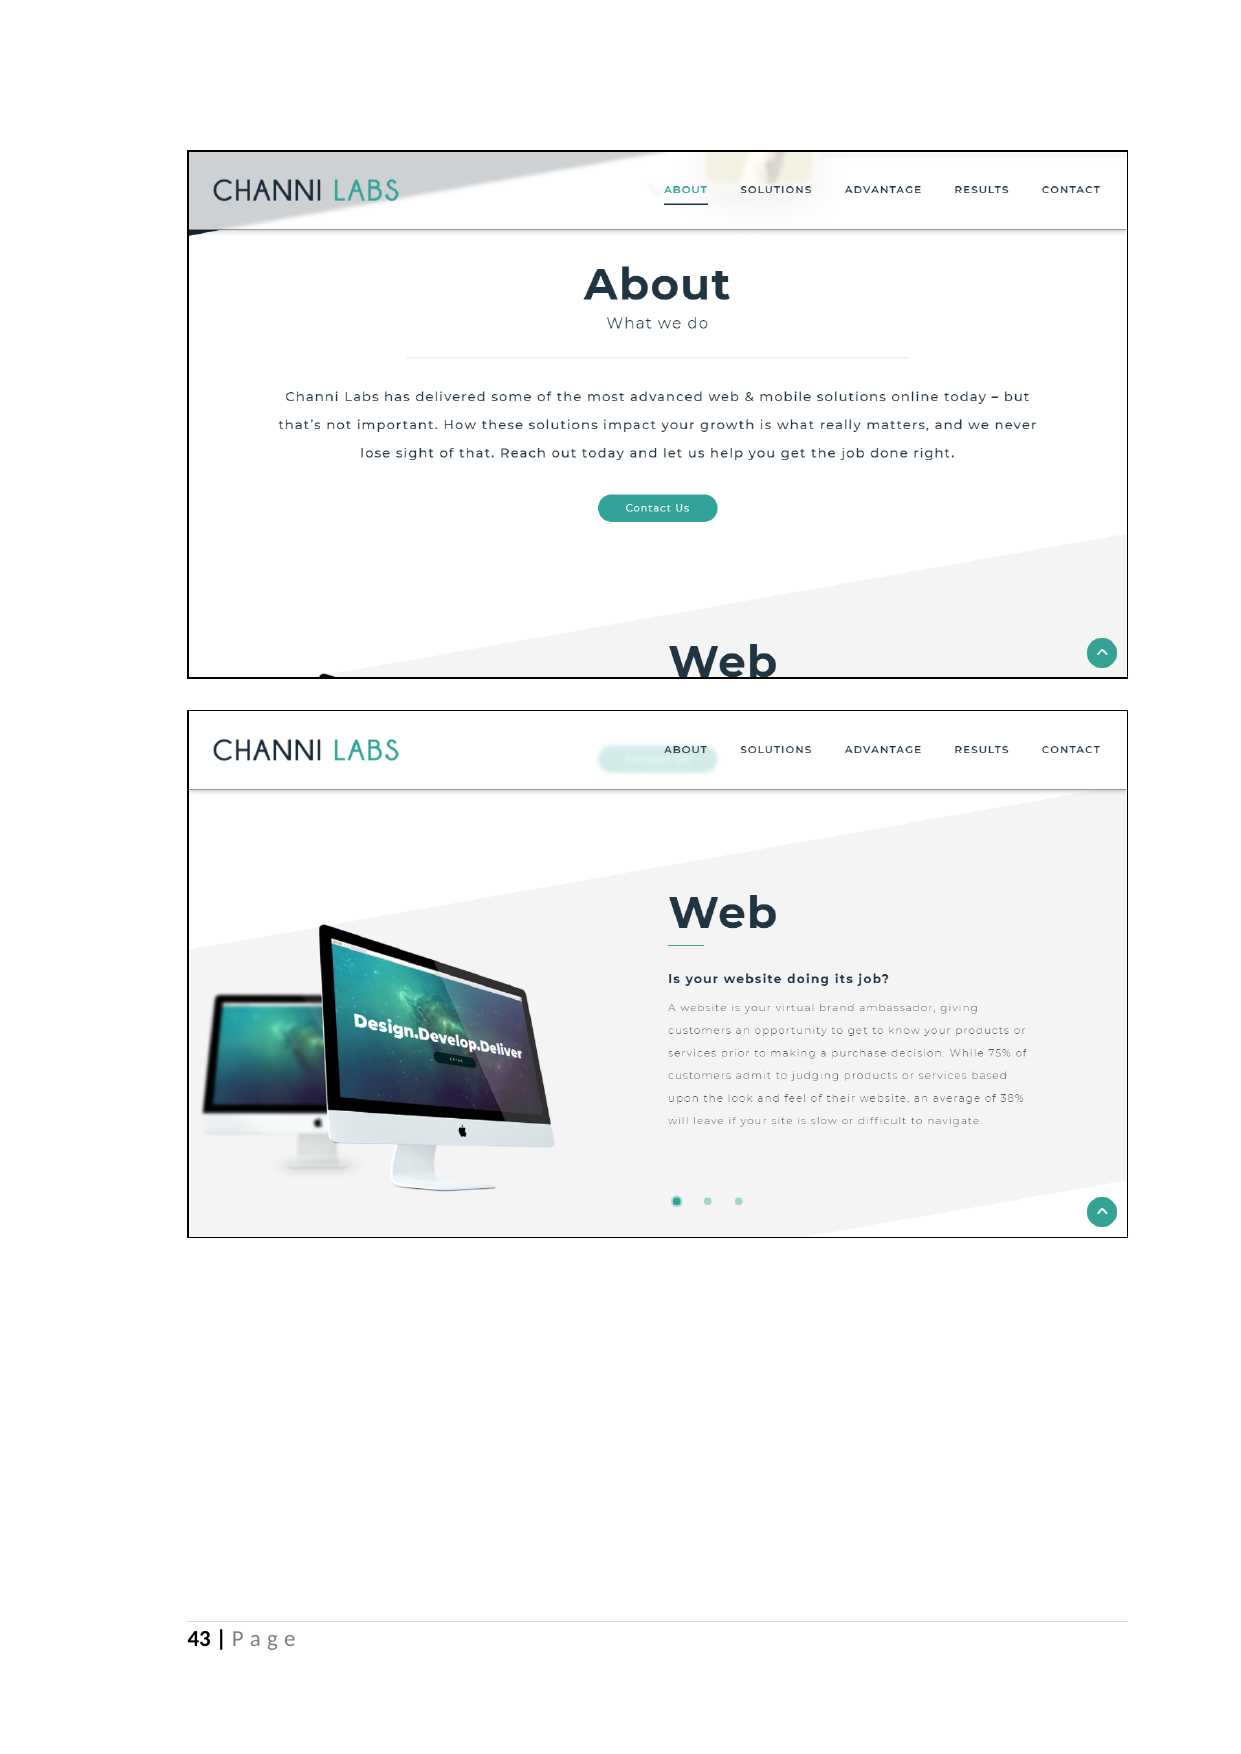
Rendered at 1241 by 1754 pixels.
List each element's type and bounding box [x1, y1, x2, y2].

picture [189, 711, 1127, 1237]
picture [189, 152, 1127, 677]
